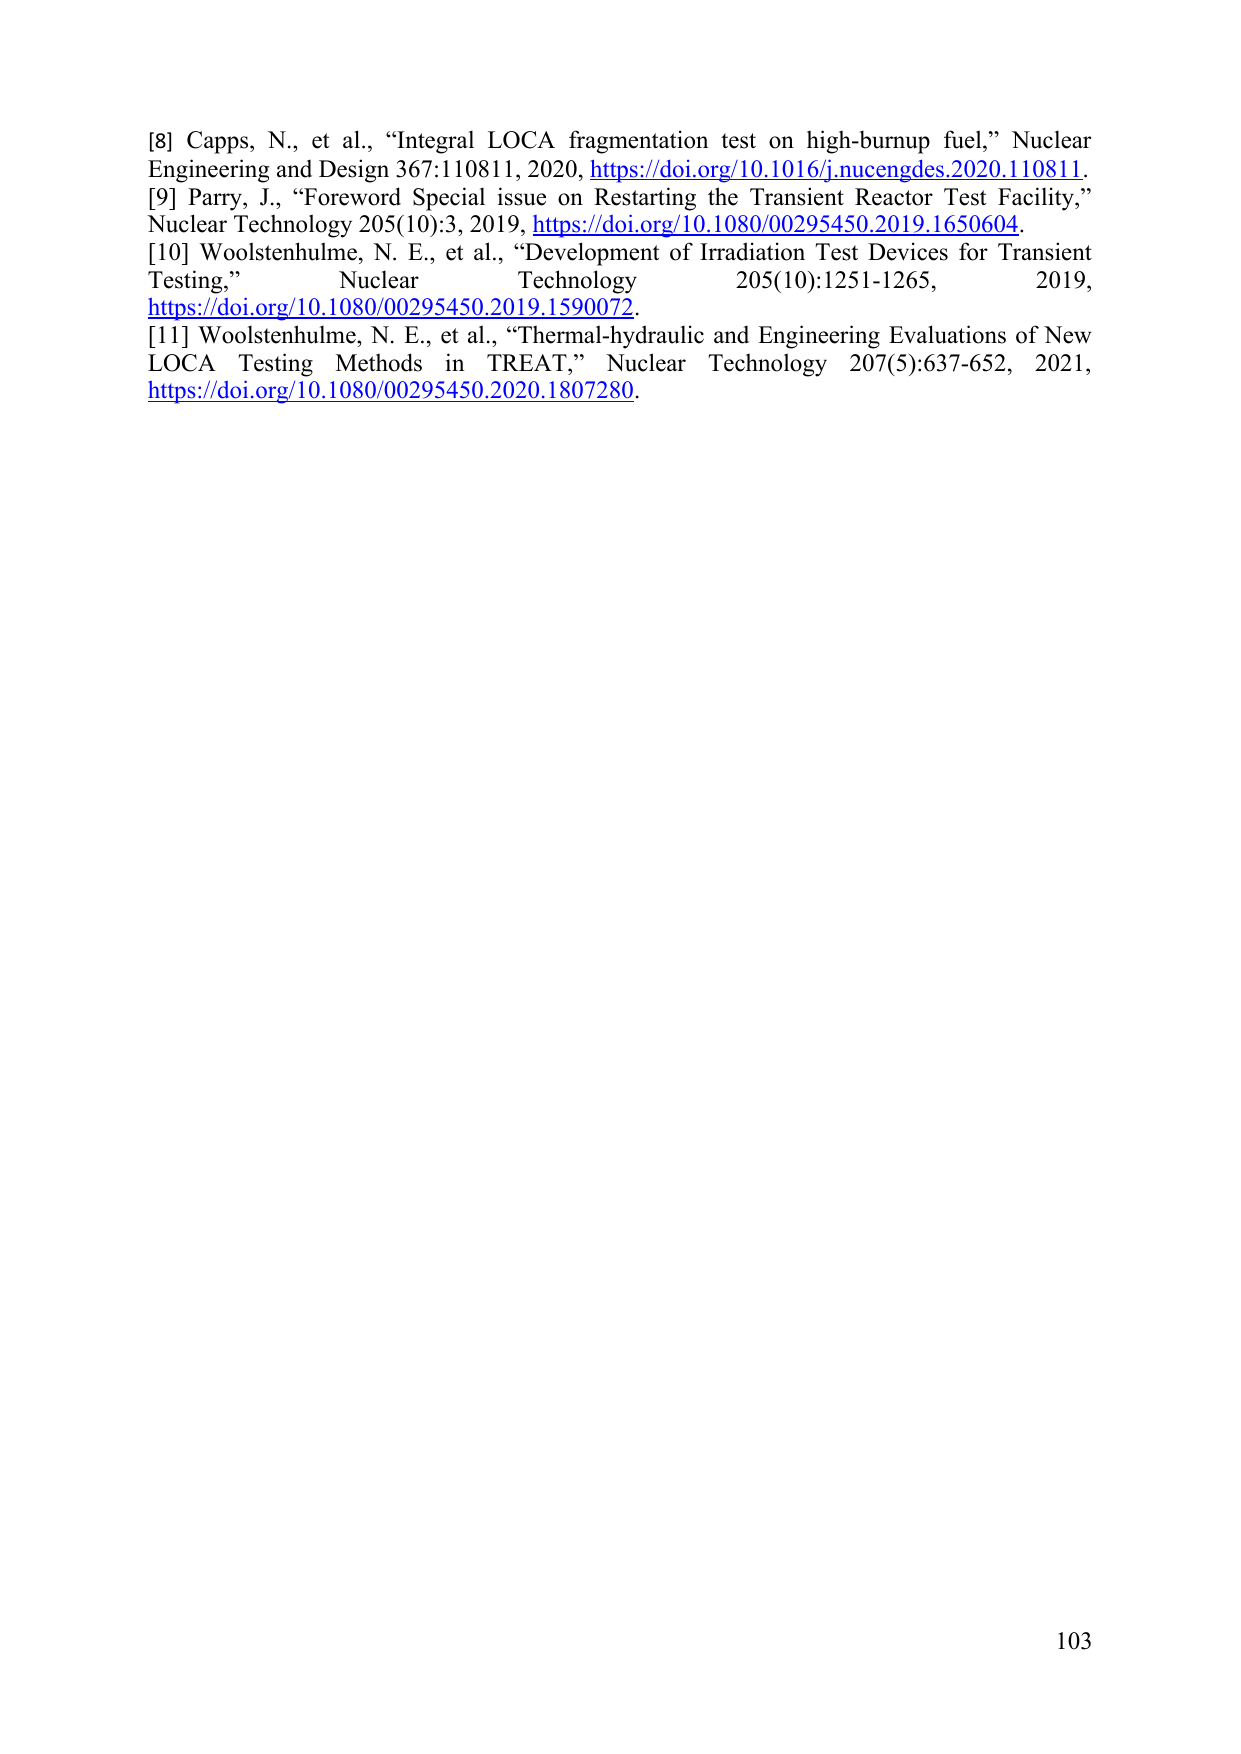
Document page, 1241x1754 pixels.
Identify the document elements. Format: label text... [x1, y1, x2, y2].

text [9] Parry, J., “Foreword Special issue on Restarting the Transient Reactor Test Facility,” Nuclear Technology 205(10):3, 2019, https://doi.org/10.1080/00295450.2019.1650604. [148, 183, 1092, 238]
text [10] Woolstenhulme, N. E., et al., “Development of Irradiation Test Devices for Transient Testing,” Nuclear Technology 205(10):1251-1265, 2019, https://doi.org/10.1080/00295450.2019.1590072. [148, 238, 1092, 321]
text [11] Woolstenhulme, N. E., et al., “Thermal-hydraulic and Engineering Evaluations of New LOCA Testing Methods in TREAT,” Nuclear Technology 207(5):637-652, 2021, https://doi.org/10.1080/00295450.2020.1807280. [148, 321, 1092, 404]
text [8] Capps, N., et al., “Integral LOCA fragmentation test on high-burnup fuel,” Nuclear Engineering and Design 367:110811, 2020, https://doi.org/10.1016/j.nucengdes.2020.110811. [148, 127, 1092, 183]
